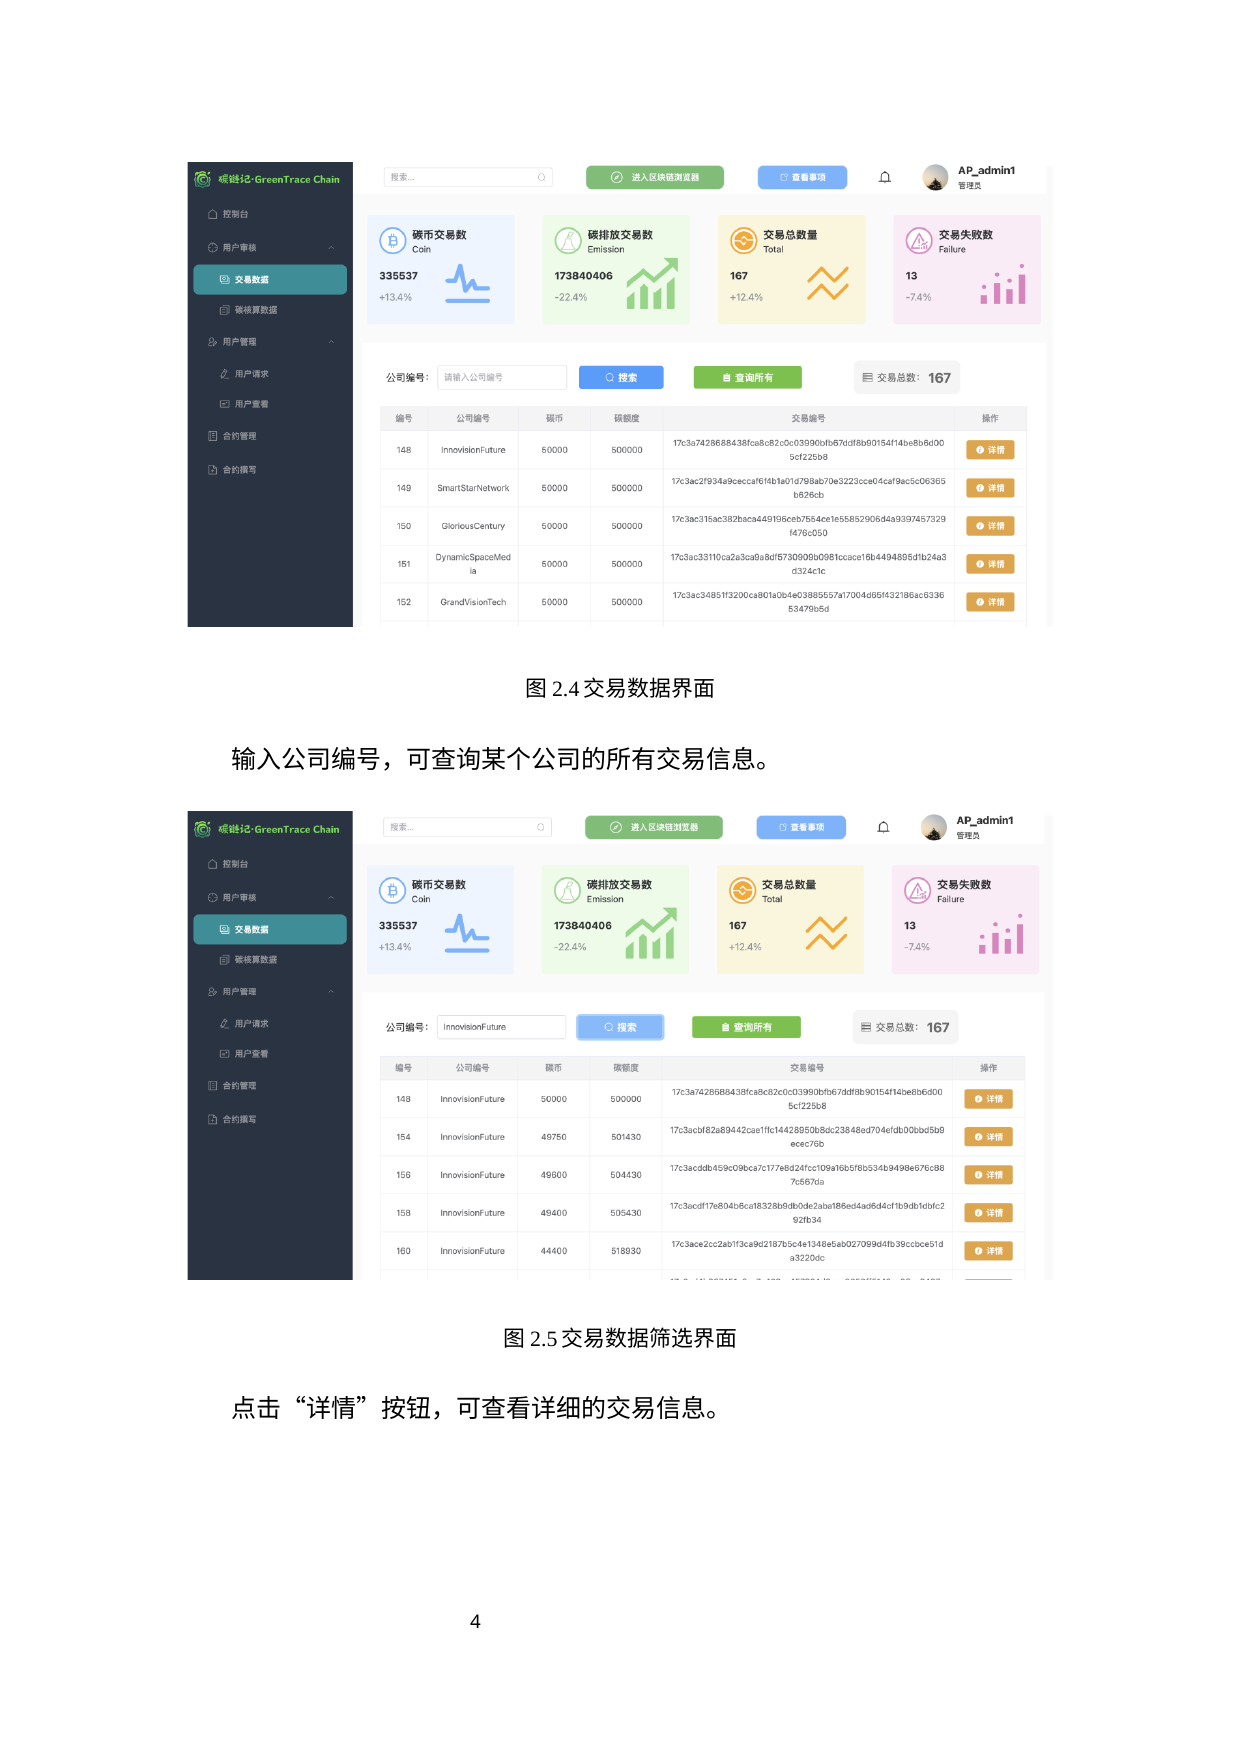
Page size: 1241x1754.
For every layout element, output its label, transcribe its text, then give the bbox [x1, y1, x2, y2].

picture [187, 811, 1053, 1280]
text 输入公司编号，可查询某个公司的所有交易信息。 [187, 725, 1053, 790]
picture [187, 162, 1053, 627]
text 点击“详情”按钮，可查看详细的交易信息。 [187, 1374, 1053, 1439]
text 图2.4交易数据界面 [187, 671, 1053, 703]
text 图2.5交易数据筛选界面 [187, 1321, 1053, 1353]
